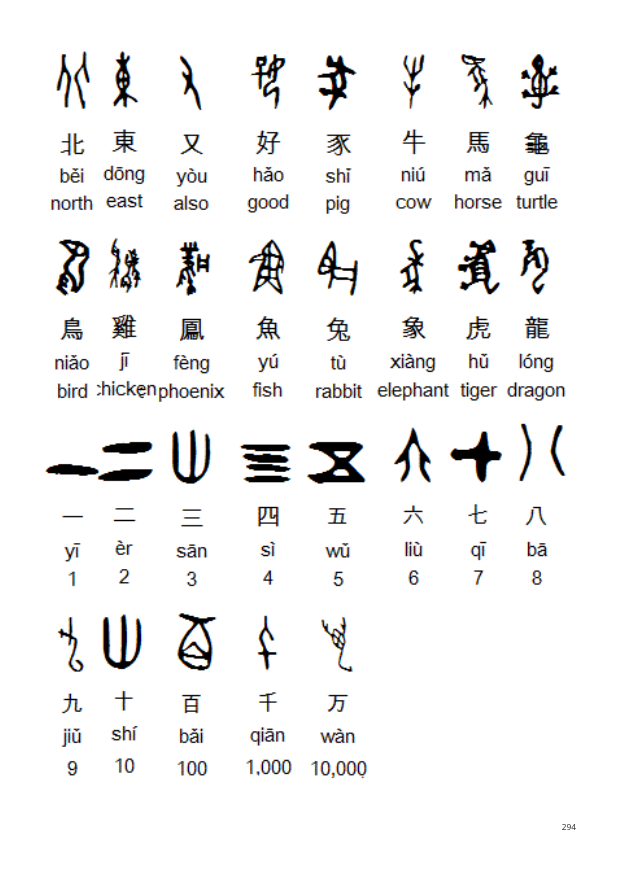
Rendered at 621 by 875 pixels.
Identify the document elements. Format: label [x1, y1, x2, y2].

picture [44, 44, 576, 782]
